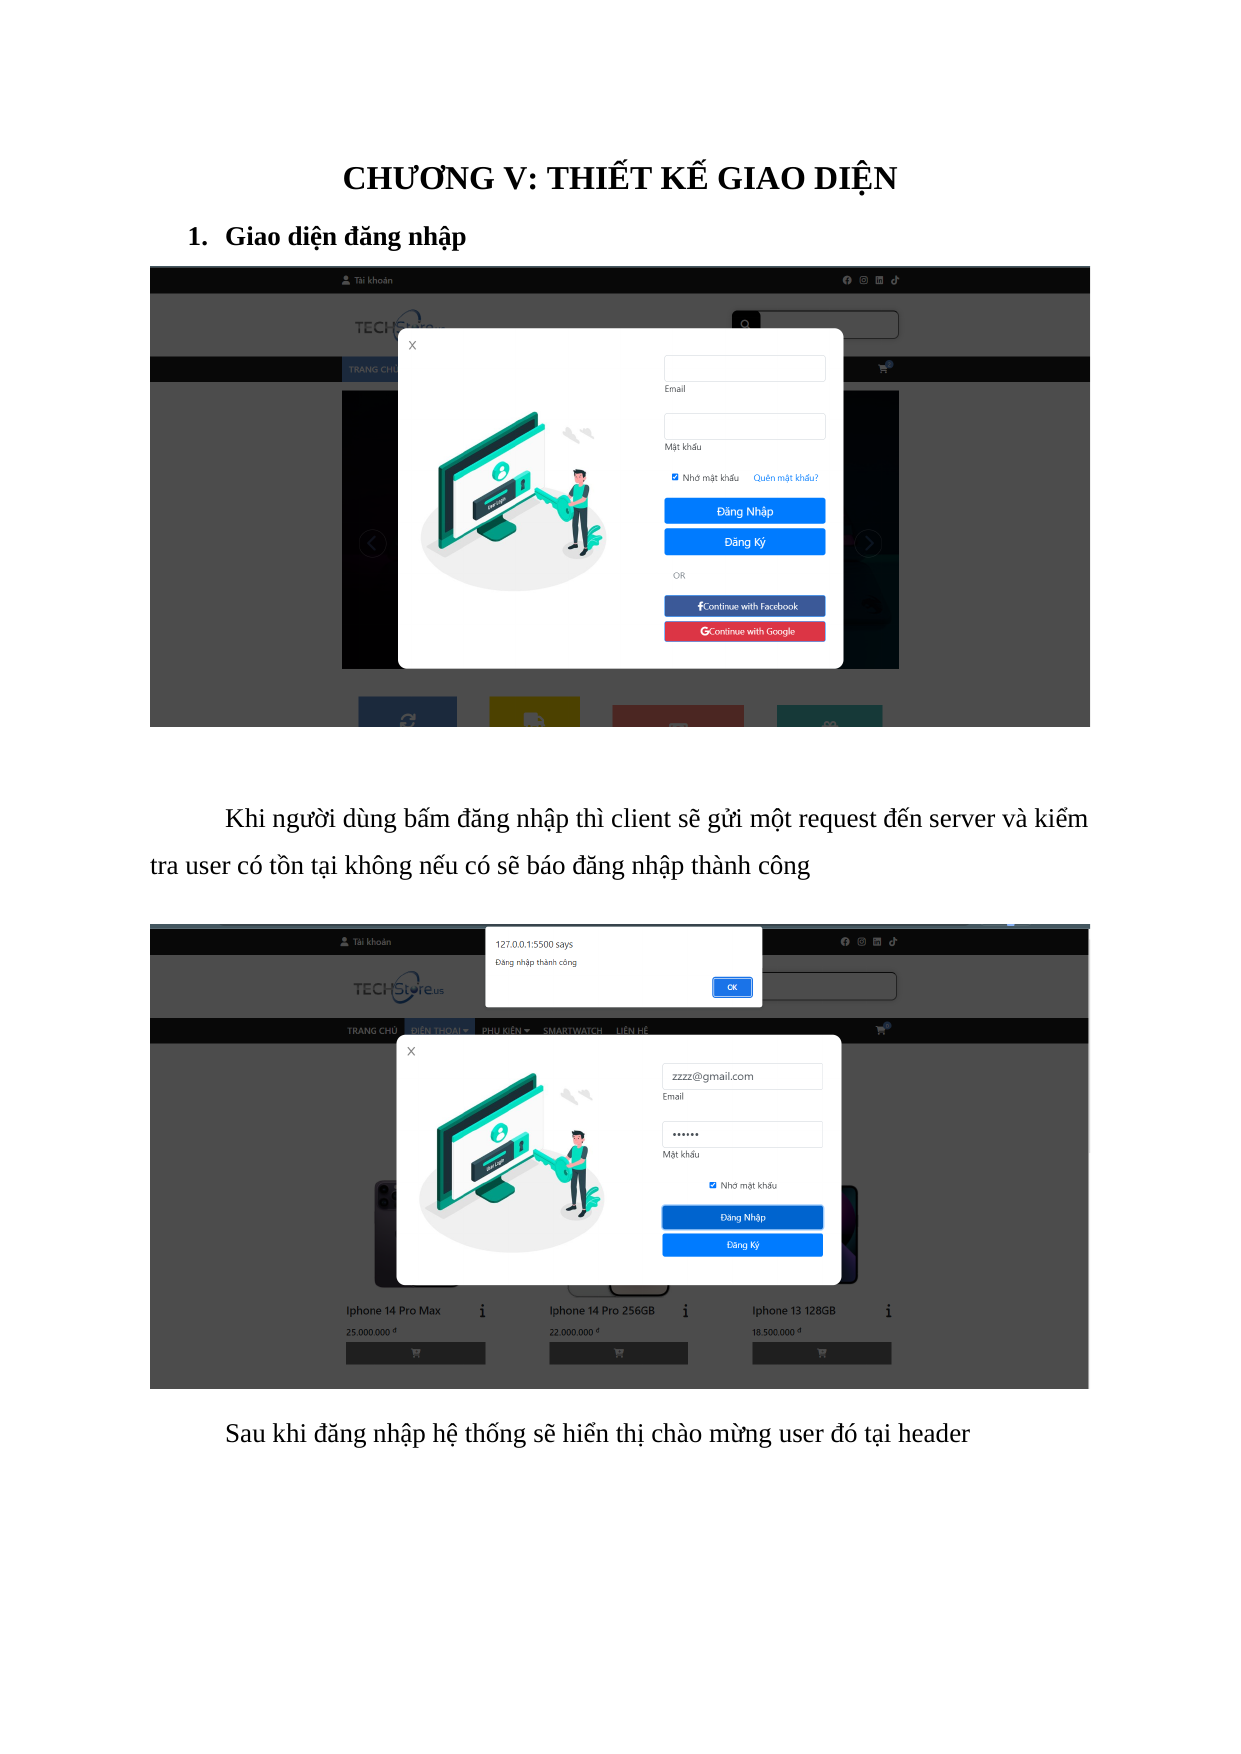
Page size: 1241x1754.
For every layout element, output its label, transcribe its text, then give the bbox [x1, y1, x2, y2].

picture [150, 266, 1091, 727]
subtitle CHƯƠNG V: THIẾT KẾ GIAO DIỆN [150, 158, 1090, 196]
subtitle Giao diện đăng nhập [187, 219, 1090, 251]
text Sau khi đăng nhập hệ thống sẽ hiển thị chào mừng user đó tại header [150, 1417, 1090, 1448]
picture [150, 924, 1091, 1389]
text Khi người dùng bấm đăng nhập thì client sẽ gửi một request đến server và kiểm tra user có tồn tại không nếu có sẽ báo đăng nhập thành công [150, 802, 1090, 880]
